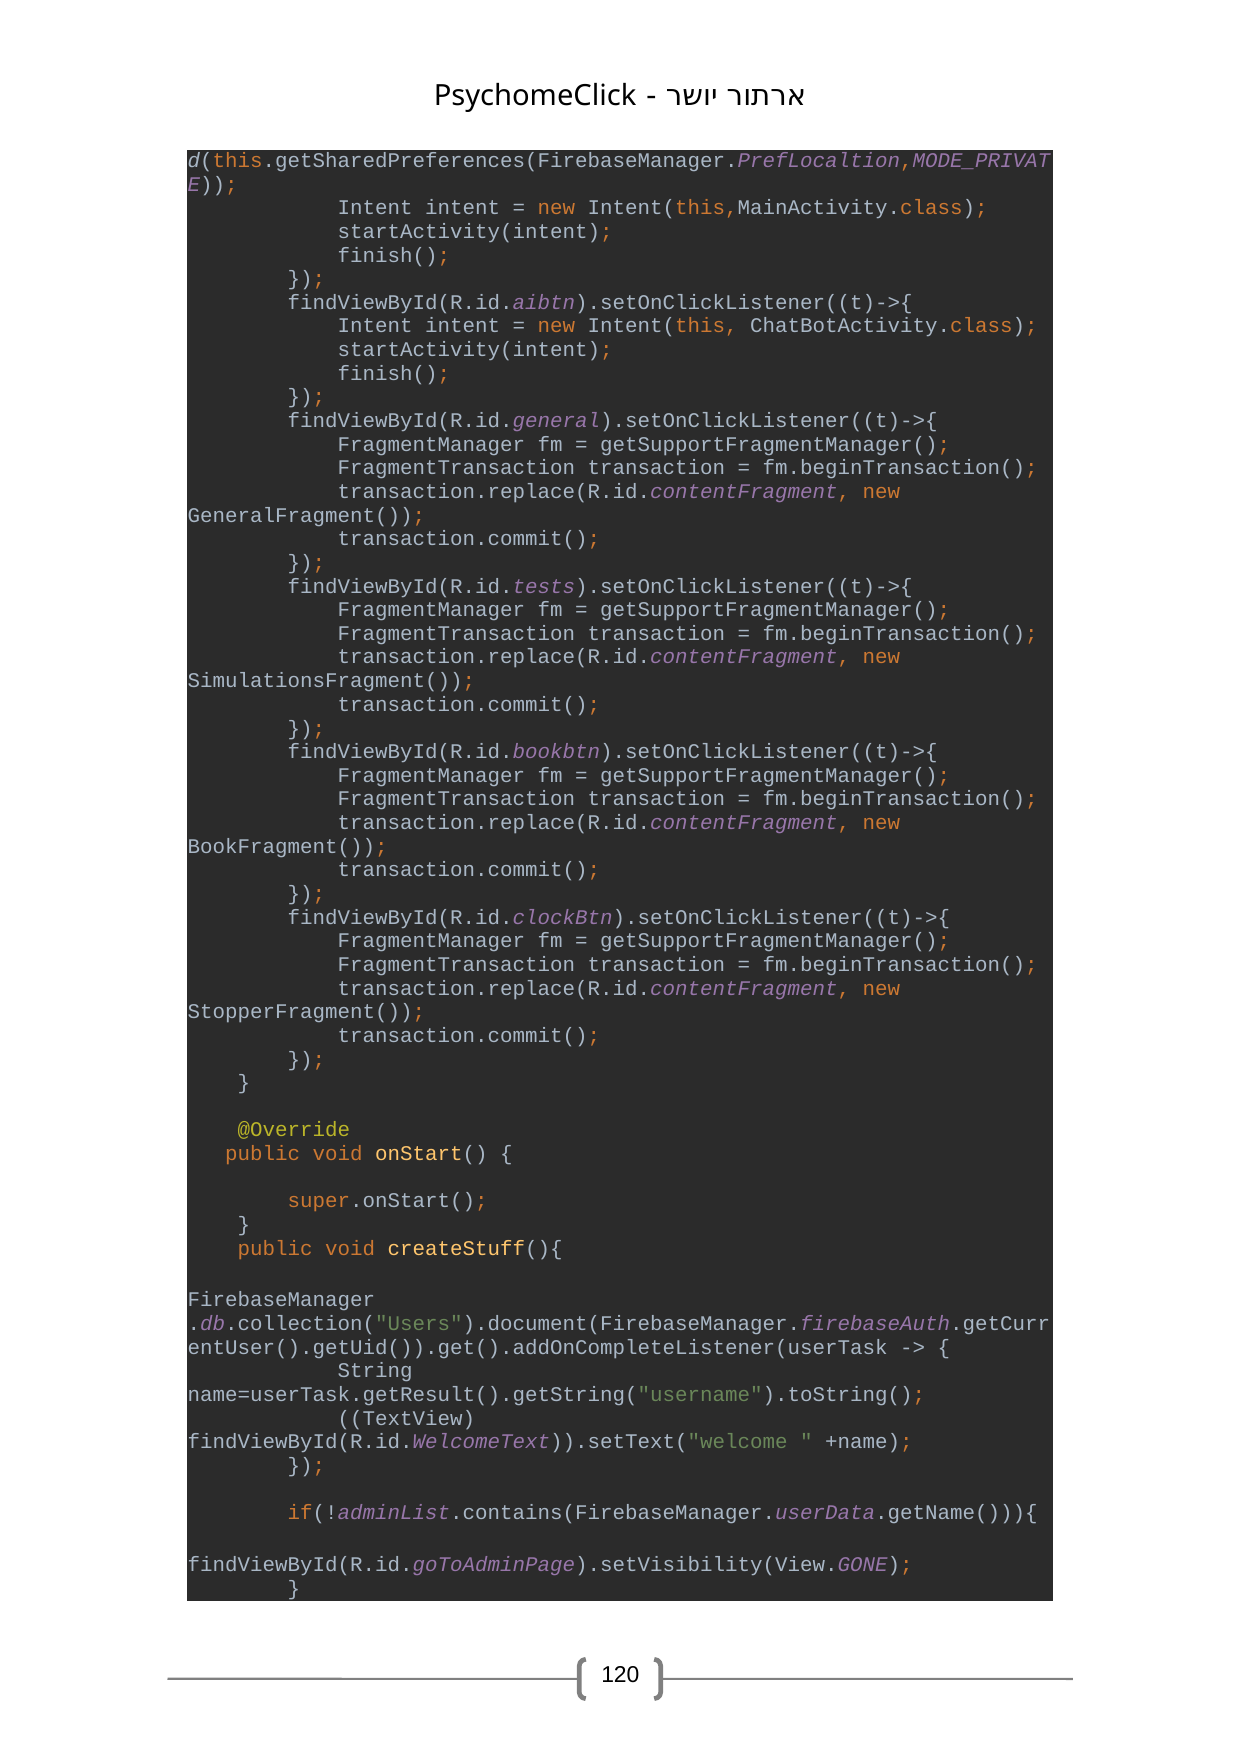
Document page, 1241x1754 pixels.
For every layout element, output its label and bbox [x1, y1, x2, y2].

text [187, 150, 1053, 1601]
